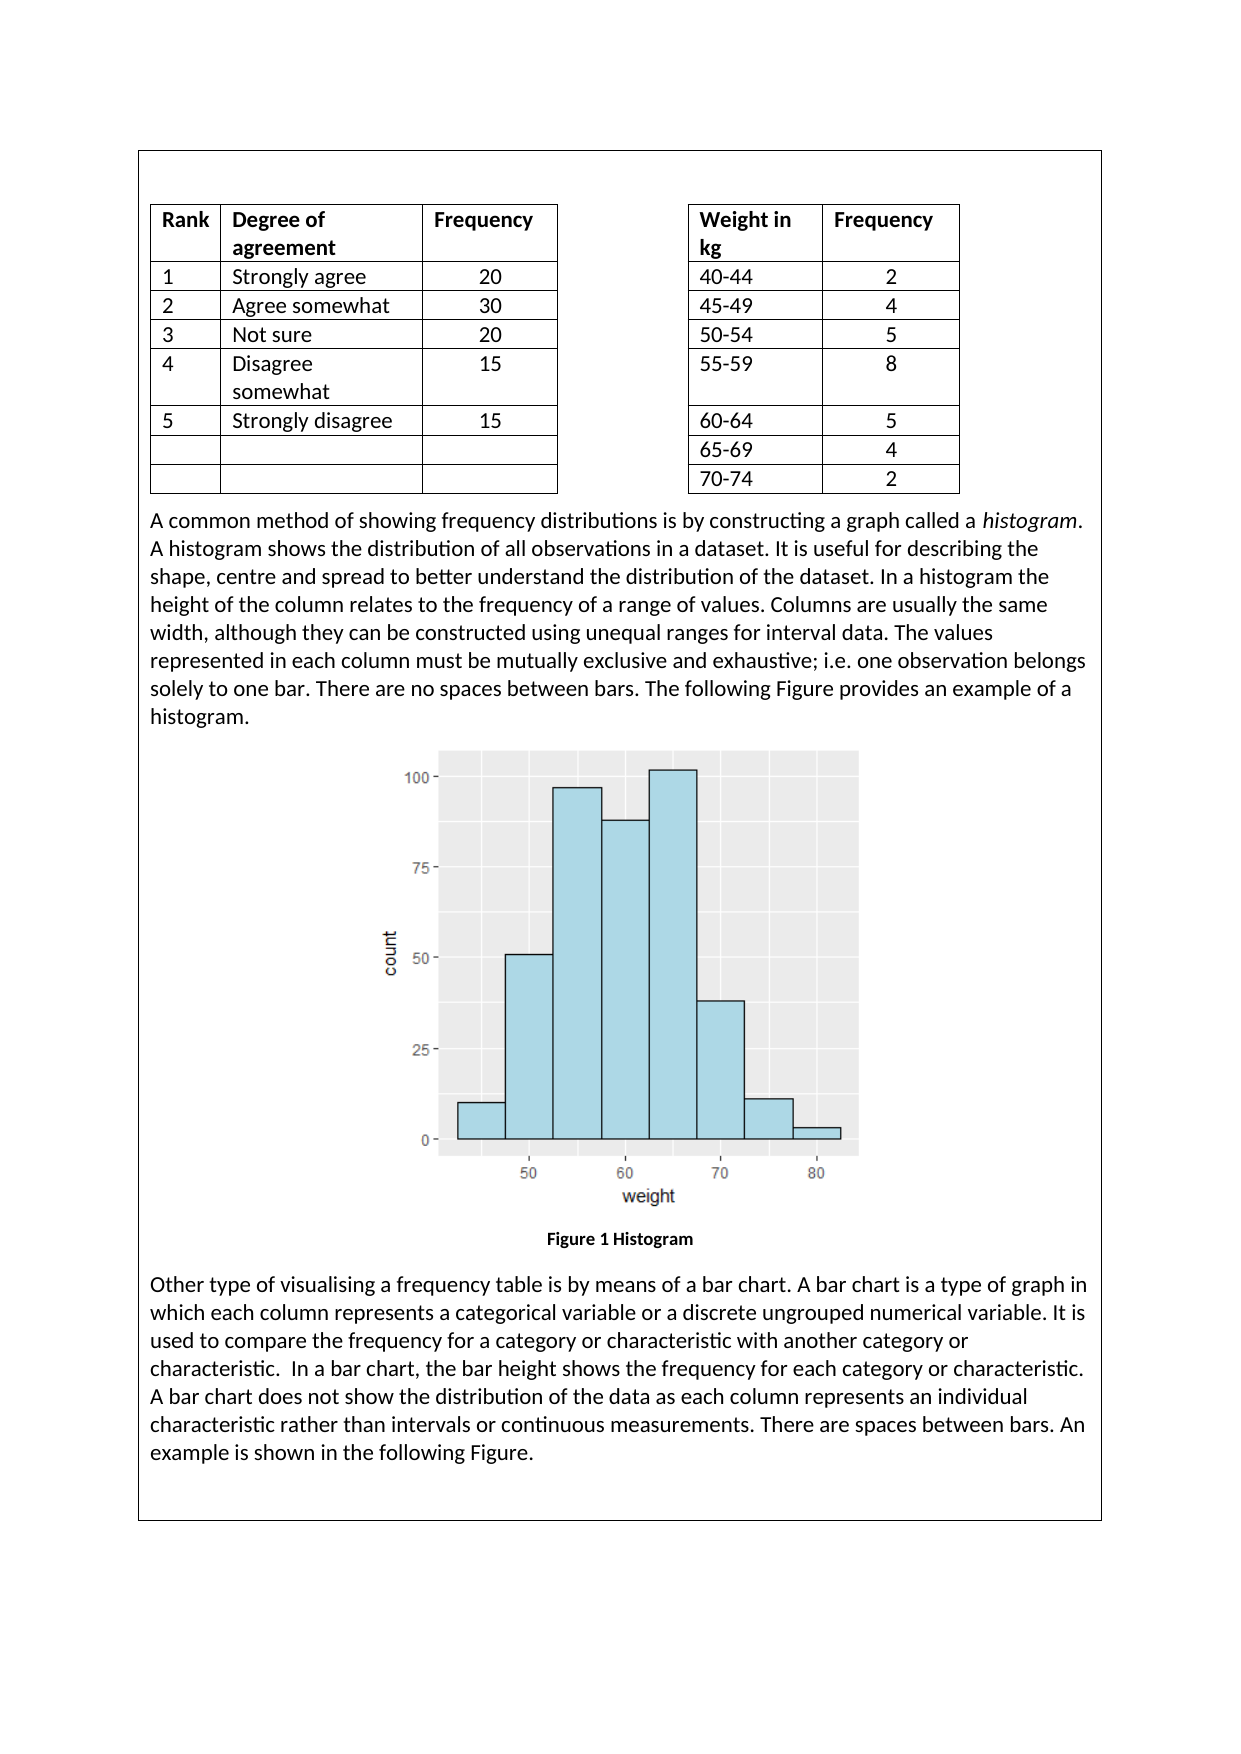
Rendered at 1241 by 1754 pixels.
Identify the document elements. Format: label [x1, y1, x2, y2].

table_cell [139, 151, 1101, 1519]
picture [371, 742, 869, 1215]
